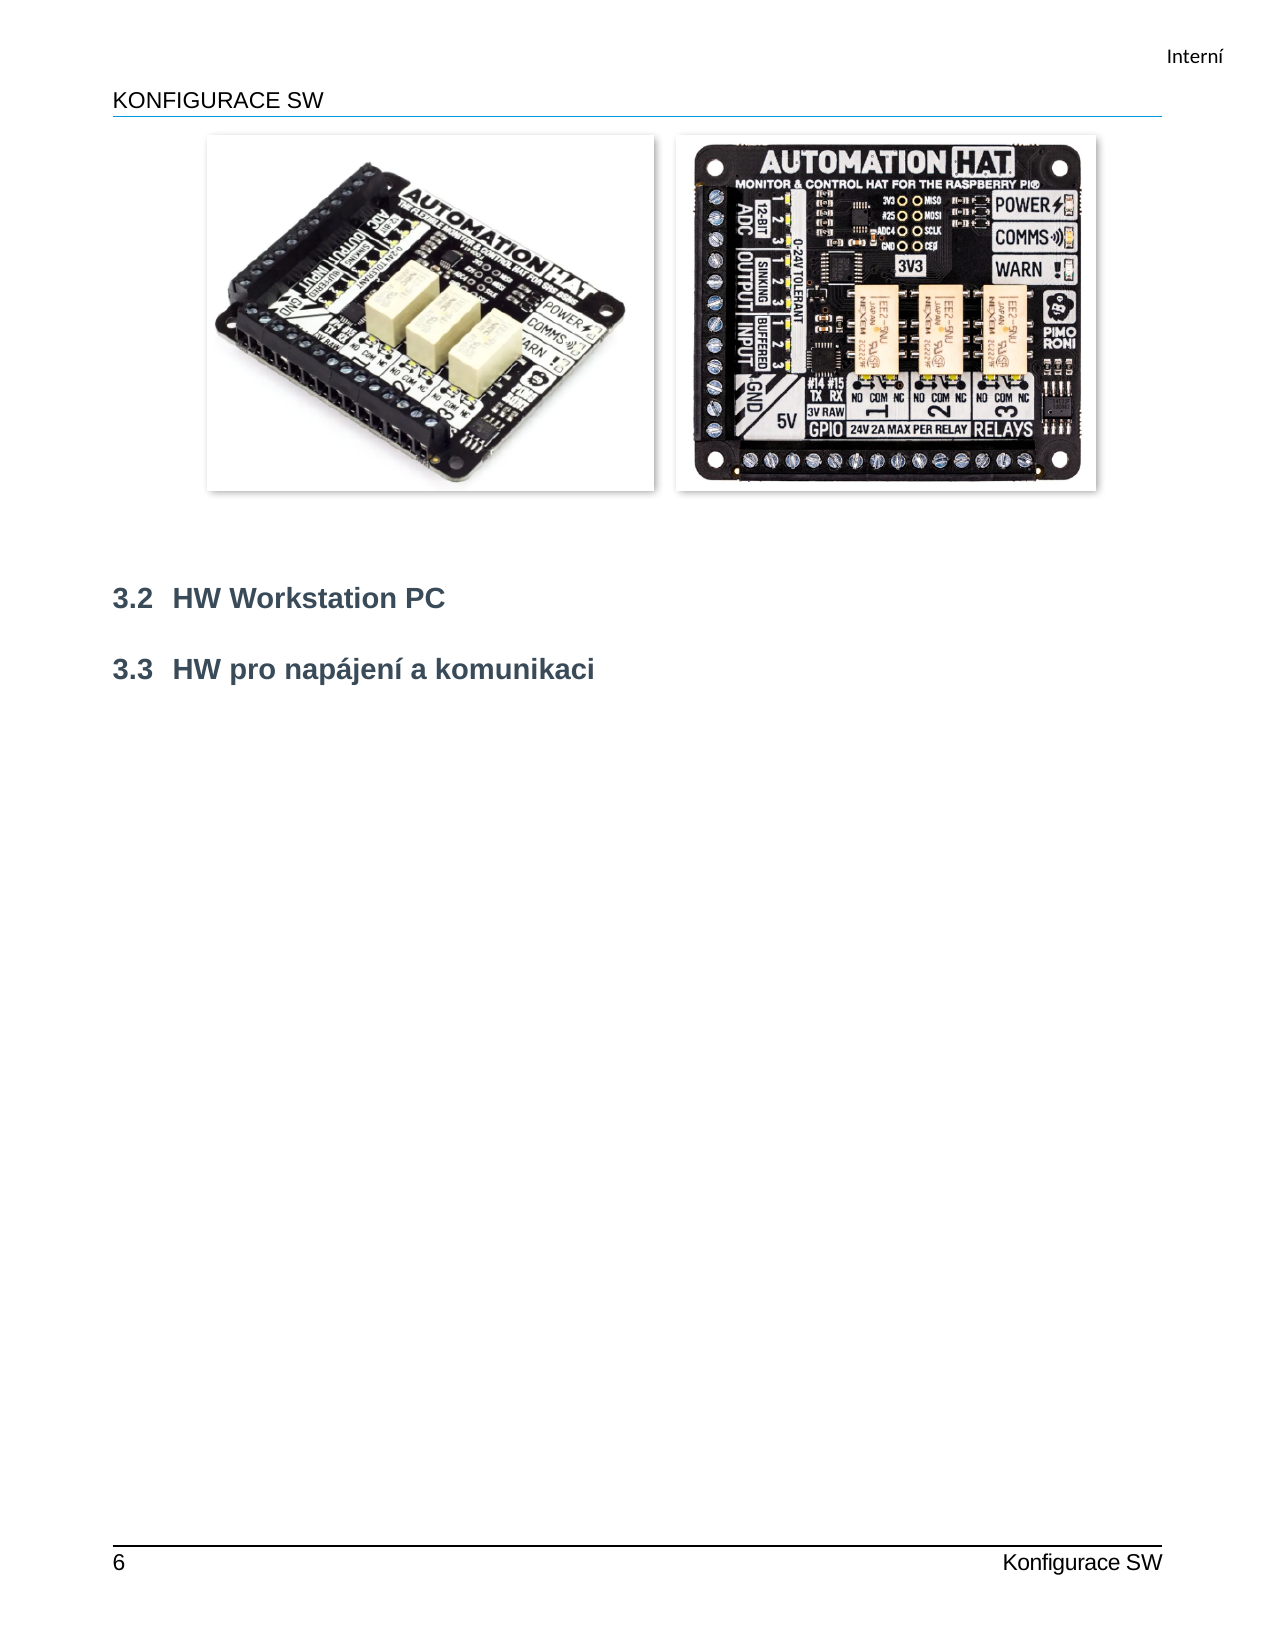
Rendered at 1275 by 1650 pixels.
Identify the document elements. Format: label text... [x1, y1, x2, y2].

subtitle HW pro napájení a komunikaci [112, 652, 1162, 686]
picture [207, 135, 654, 491]
picture [676, 135, 1096, 491]
subtitle HW Workstation PC [112, 581, 1162, 614]
